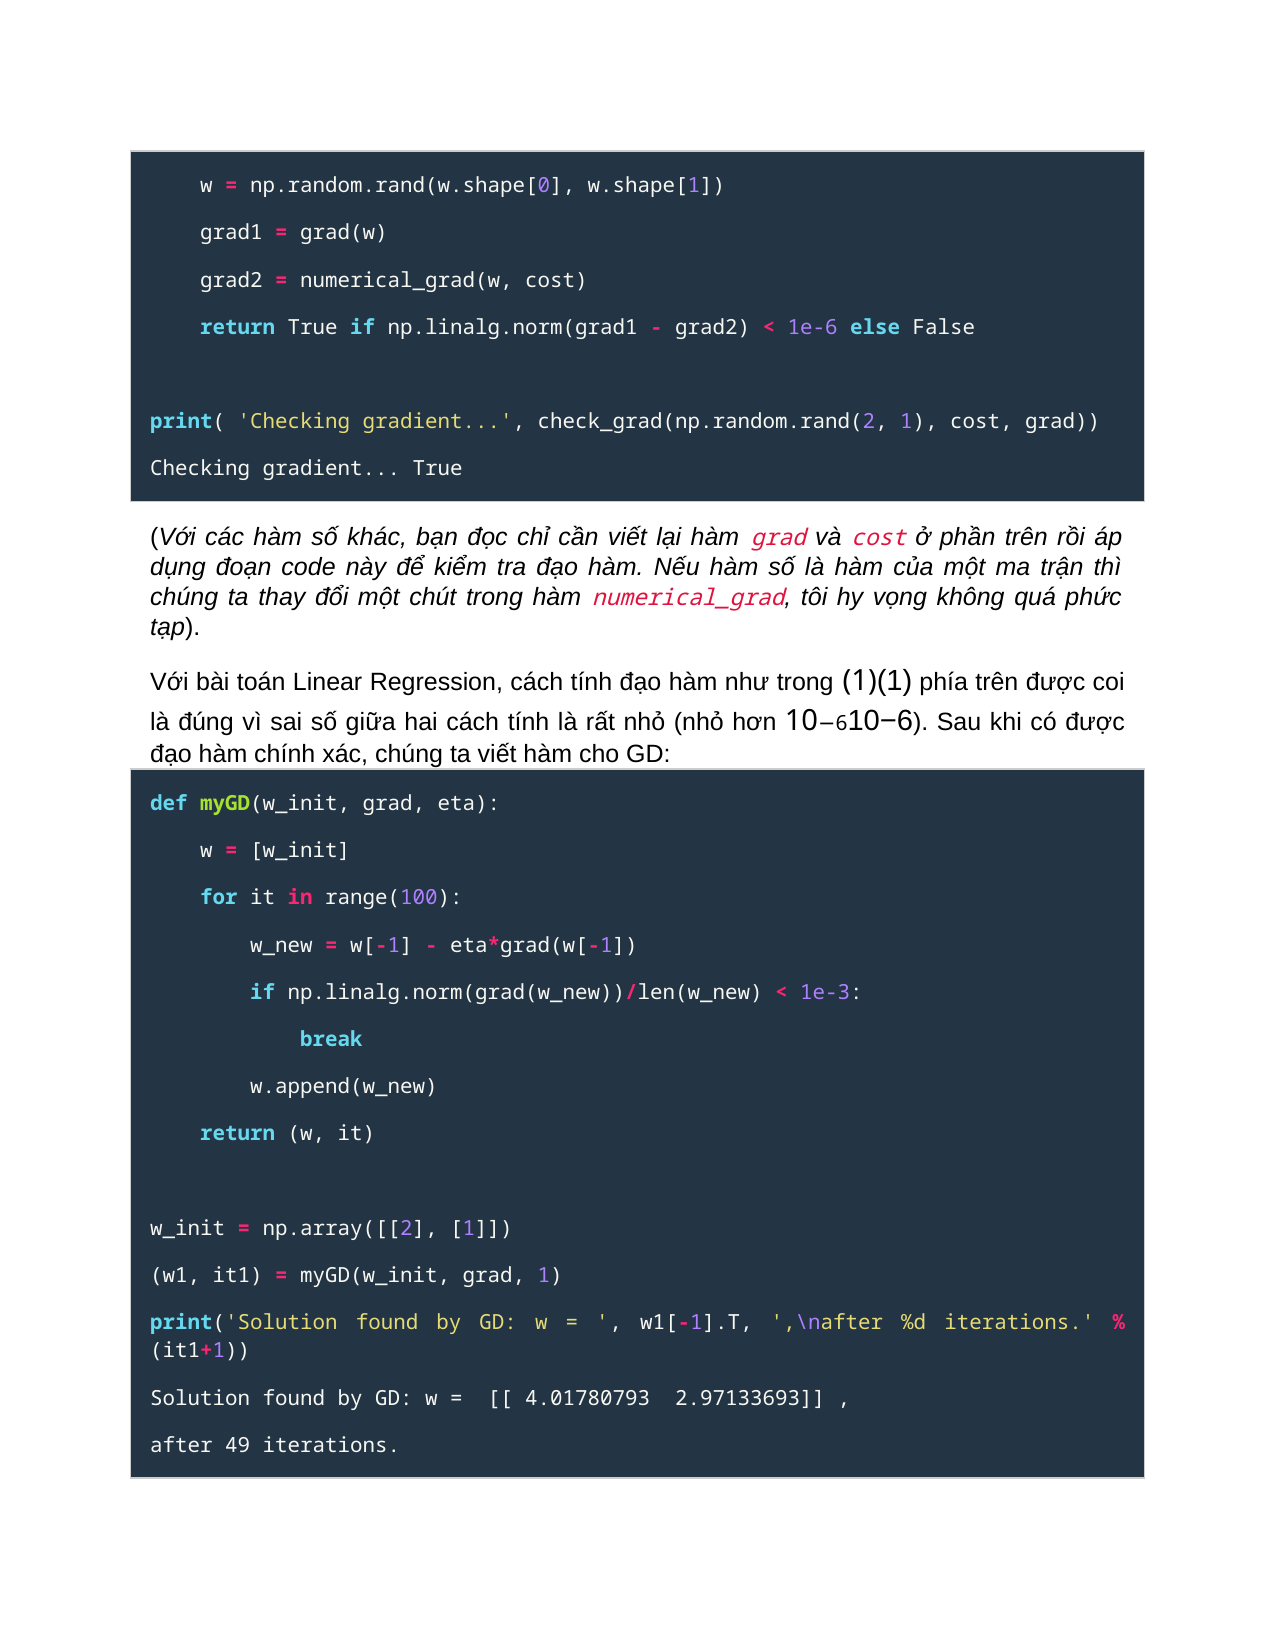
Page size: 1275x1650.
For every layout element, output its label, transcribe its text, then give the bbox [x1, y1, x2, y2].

text (Với các hàm số khác, bạn đọc chỉ cần viết lại hàm grad và cost ở phần trên rồi áp dụng đoạn code này để kiểm tra đạo hàm. Nếu hàm số là hàm của một ma trận thì chúng ta thay đổi một chút trong hàm numerical_grad, tôi hy vọng không quá phức tạp). [150, 521, 1125, 641]
text grad1 = grad(w) [131, 197, 1144, 244]
text return True if np.linalg.norm(grad1 - grad2) < 1e-6 else False [131, 292, 1144, 339]
text print( 'Checking gradient...', check_grad(np.random.rand(2, 1), cost, grad)) [131, 386, 1144, 433]
text w = np.random.rand(w.shape[0], w.shape[1]) [131, 152, 1144, 197]
text Solution found by GD: w = [[ 4.01780793 2.97133693]] , [131, 1362, 1144, 1410]
text break [131, 1004, 1144, 1051]
text after 49 iterations. [131, 1410, 1144, 1477]
text def myGD(w_init, grad, eta): [131, 770, 1144, 815]
text (w1, it1) = myGD(w_init, grad, 1) [131, 1240, 1144, 1287]
text print('Solution found by GD: w = ', w1[-1].T, ',\nafter %d iterations.' %(it1+1)) [131, 1287, 1144, 1362]
text Checking gradient... True [131, 433, 1144, 501]
text return (w, it) [131, 1098, 1144, 1145]
text if np.linalg.norm(grad(w_new))/len(w_new) < 1e-3: [131, 957, 1144, 1004]
text for it in range(100): [131, 862, 1144, 909]
text w.append(w_new) [131, 1051, 1144, 1098]
text w = [w_init] [131, 815, 1144, 862]
text w_new = w[-1] - eta*grad(w[-1]) [131, 909, 1144, 957]
text w_init = np.array([[2], [1]]) [131, 1192, 1144, 1240]
text Với bài toán Linear Regression, cách tính đạo hàm như trong (1)(1) phía trên được coi là đúng vì sai số giữa hai cách tính là rất nhỏ (nhỏ hơn 10−610−6). Sau khi có được đạo hàm chính xác, chúng ta viết hàm cho GD: [150, 660, 1125, 768]
text grad2 = numerical_grad(w, cost) [131, 244, 1144, 292]
